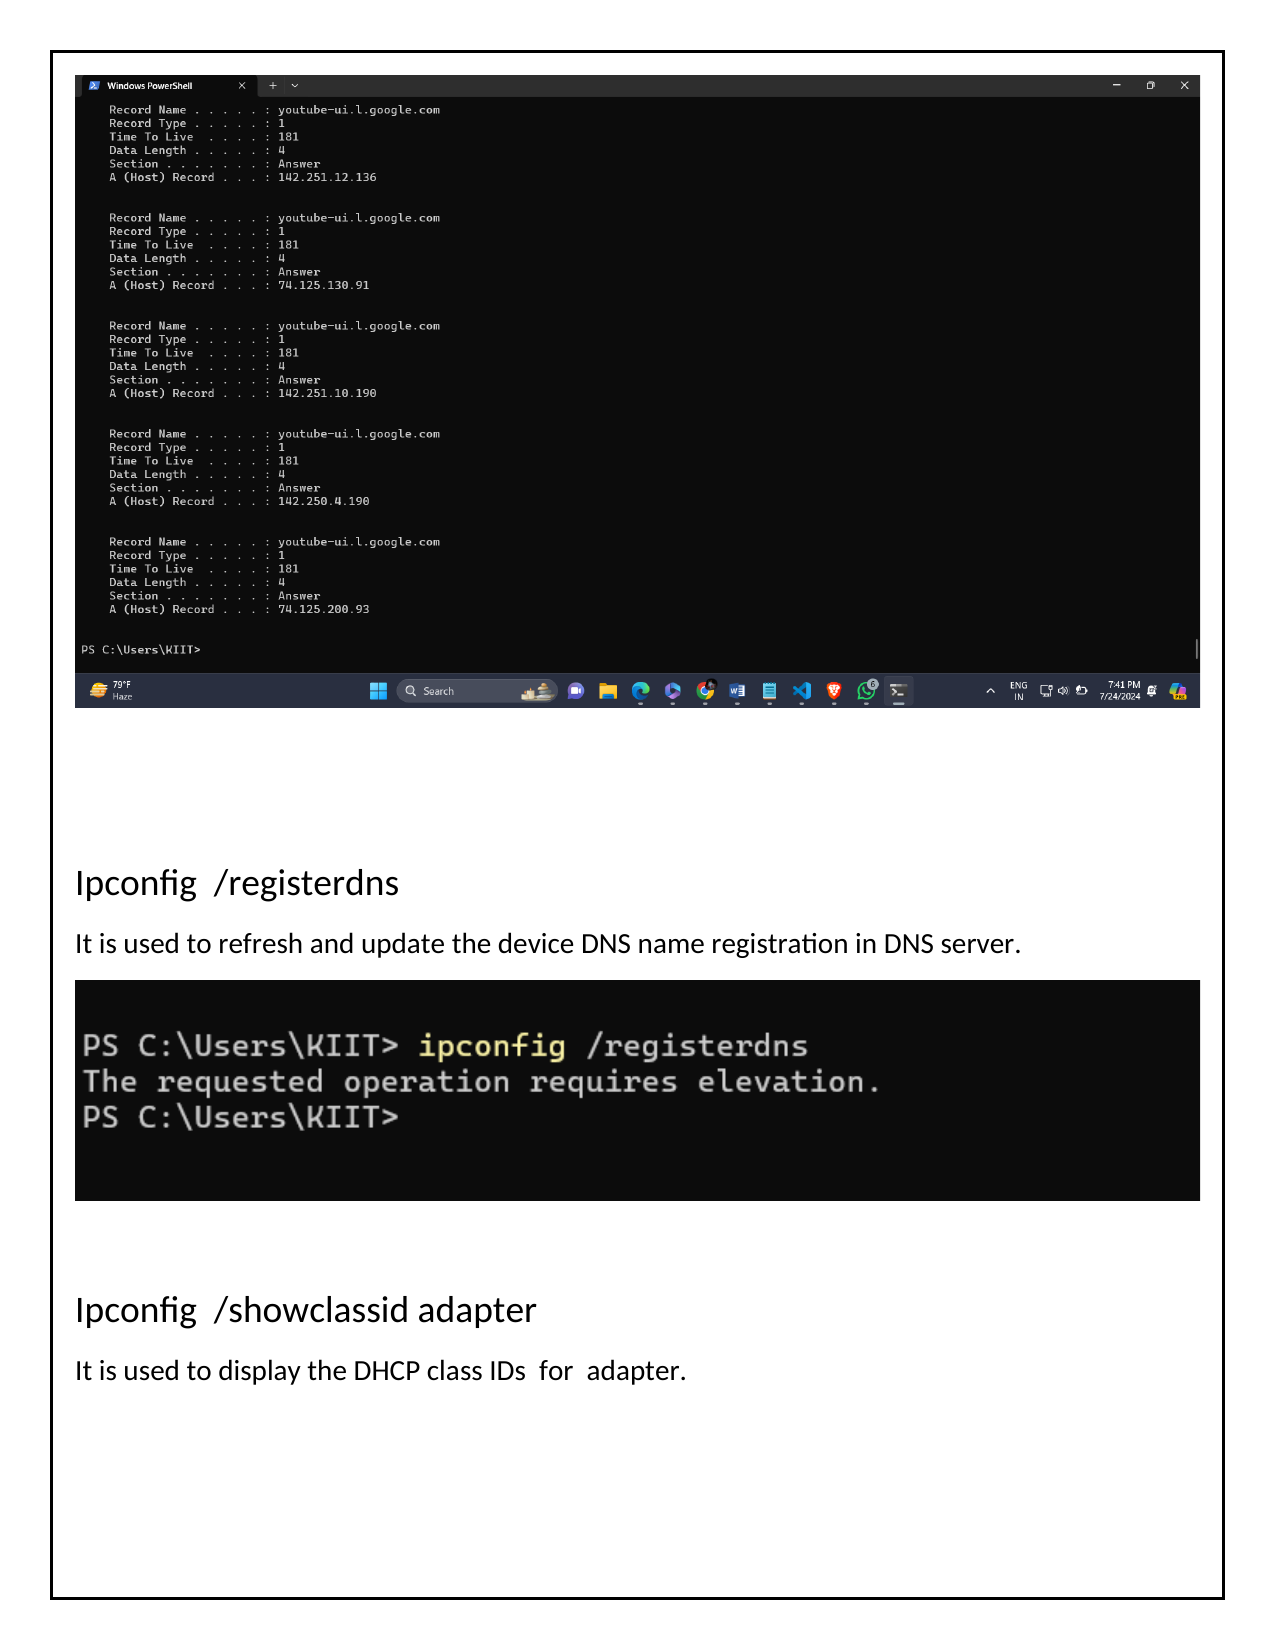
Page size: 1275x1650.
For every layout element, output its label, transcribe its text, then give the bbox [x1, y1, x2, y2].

text It is used to display the DHCP class IDs for adapter. [75, 1352, 1200, 1387]
text Ipconfig /registerdns [75, 859, 1200, 905]
text It is used to refresh and update the device DNS name registration in DNS server. [75, 925, 1200, 961]
text Ipconfig /showclassid adapter [75, 1286, 1200, 1331]
picture [75, 75, 1200, 708]
picture [75, 980, 1200, 1201]
